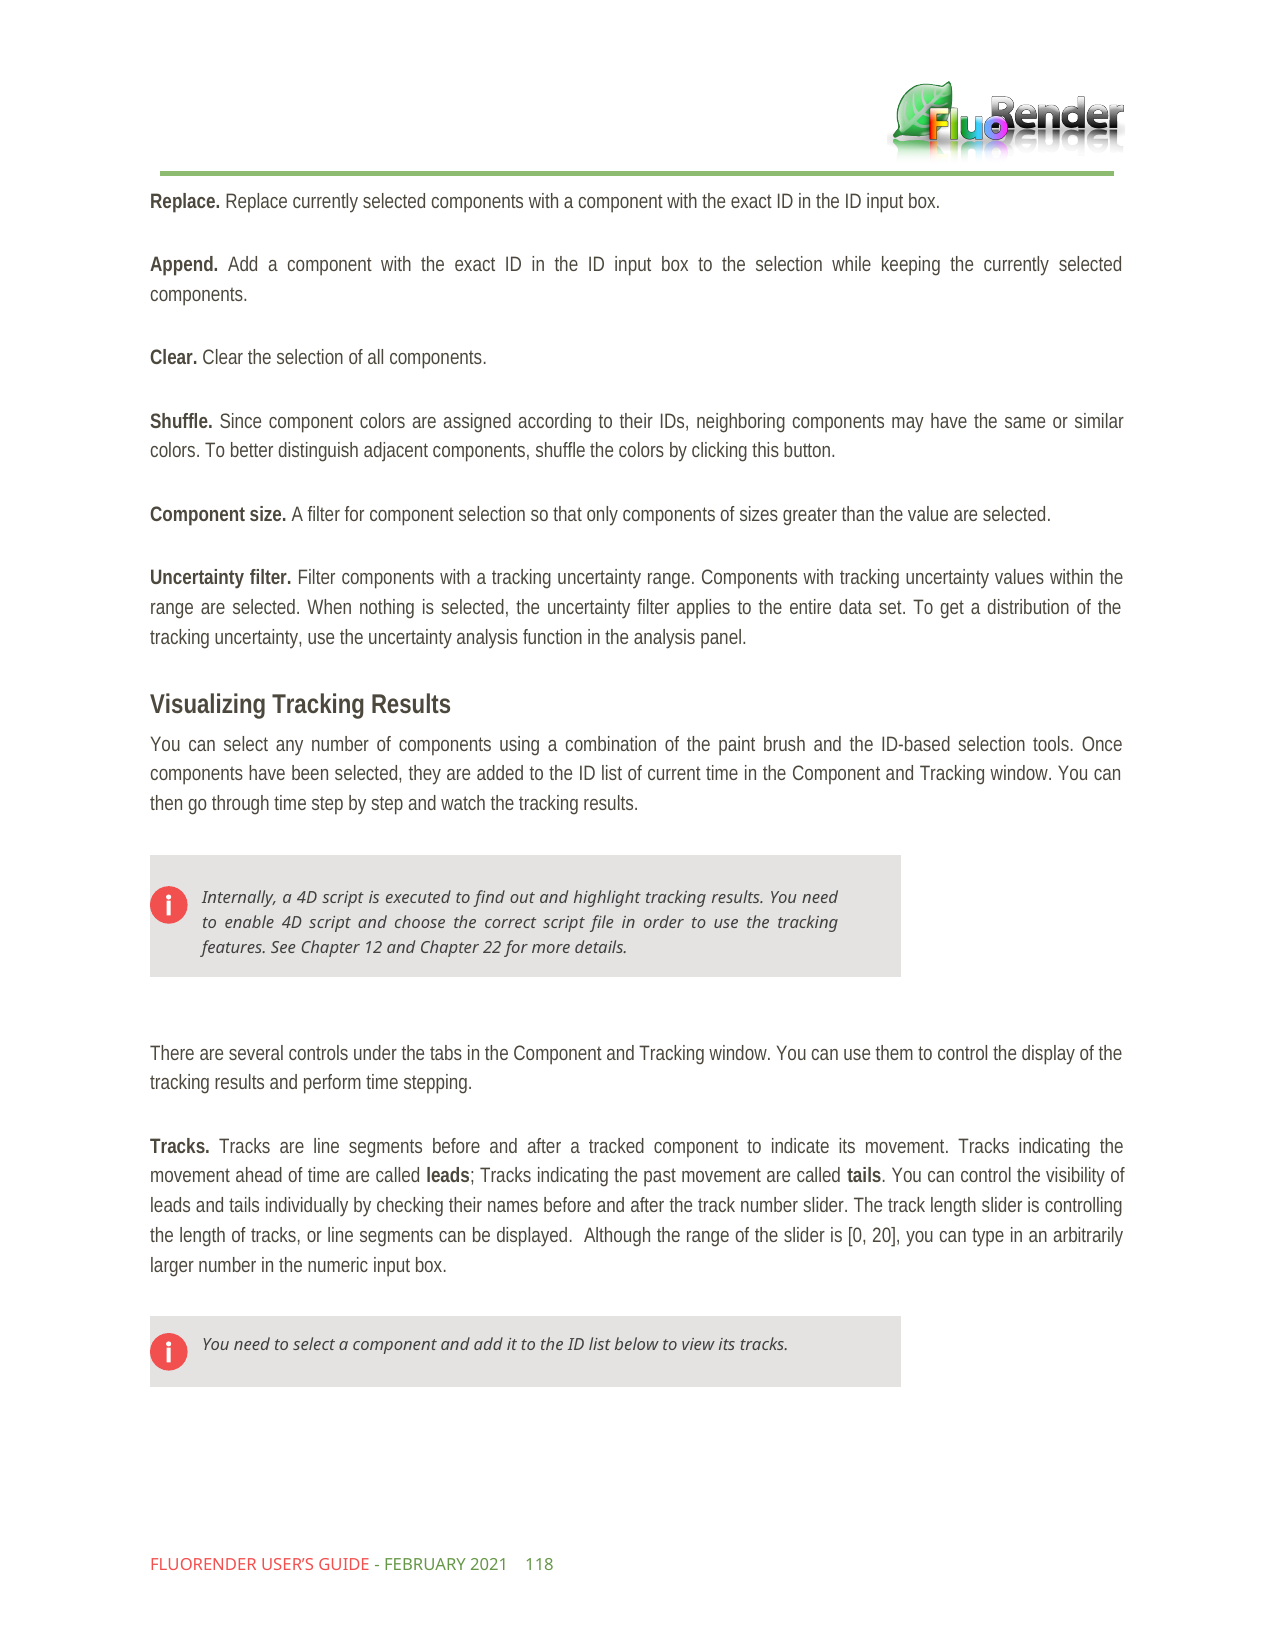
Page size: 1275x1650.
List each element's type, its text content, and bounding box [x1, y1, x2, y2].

text You can select any number of components using a combination of the paint brush and the ID-based selection tools. Once components have been selected, they are added to the ID list of current time in the Component and Tracking window. You can then go through time step by step and watch the tracking results. [150, 731, 1125, 815]
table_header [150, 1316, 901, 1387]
text Shuffle. Since component colors are assigned according to their IDs, neighboring components may have the same or similar colors. To better distinguish adjacent components, shuffle the colors by clicking this button. [150, 408, 1125, 462]
text Tracks. Tracks are line segments before and after a tracked component to indicate its movement. Tracks indicating the movement ahead of time are called leads; Tracks indicating the past movement are called tails. You can control the visibility of leads and tails individually by checking their names before and after the track number slider. The track length slider is controlling the length of tracks, or line segments can be displayed. Although the range of the slider is [0, 20], you can type in an arbitrarily larger number in the numeric input box. [150, 1133, 1125, 1277]
text Component size. A filter for component selection so that only components of sizes greater than the value are selected. [150, 502, 1125, 526]
text There are several controls under the tabs in the Component and Tracking window. You can use them to control the display of the tracking results and perform time stepping. [150, 1040, 1125, 1094]
subtitle Visualizing Tracking Results [150, 688, 1125, 719]
picture [887, 75, 1125, 165]
text Replace. Replace currently selected components with a component with the exact ID in the ID input box. [150, 189, 1125, 213]
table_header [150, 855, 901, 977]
text Uncertainty filter. Filter components with a tracking uncertainty range. Components with tracking uncertainty values within the range are selected. When nothing is selected, the uncertainty filter applies to the entire data set. To get a distribution of the tracking uncertainty, use the uncertainty analysis function in the analysis panel. [150, 565, 1125, 649]
text Clear. Clear the selection of all components. [150, 345, 1125, 369]
text Append. Add a component with the exact ID in the ID input box to the selection while keeping the currently selected components. [150, 252, 1125, 306]
